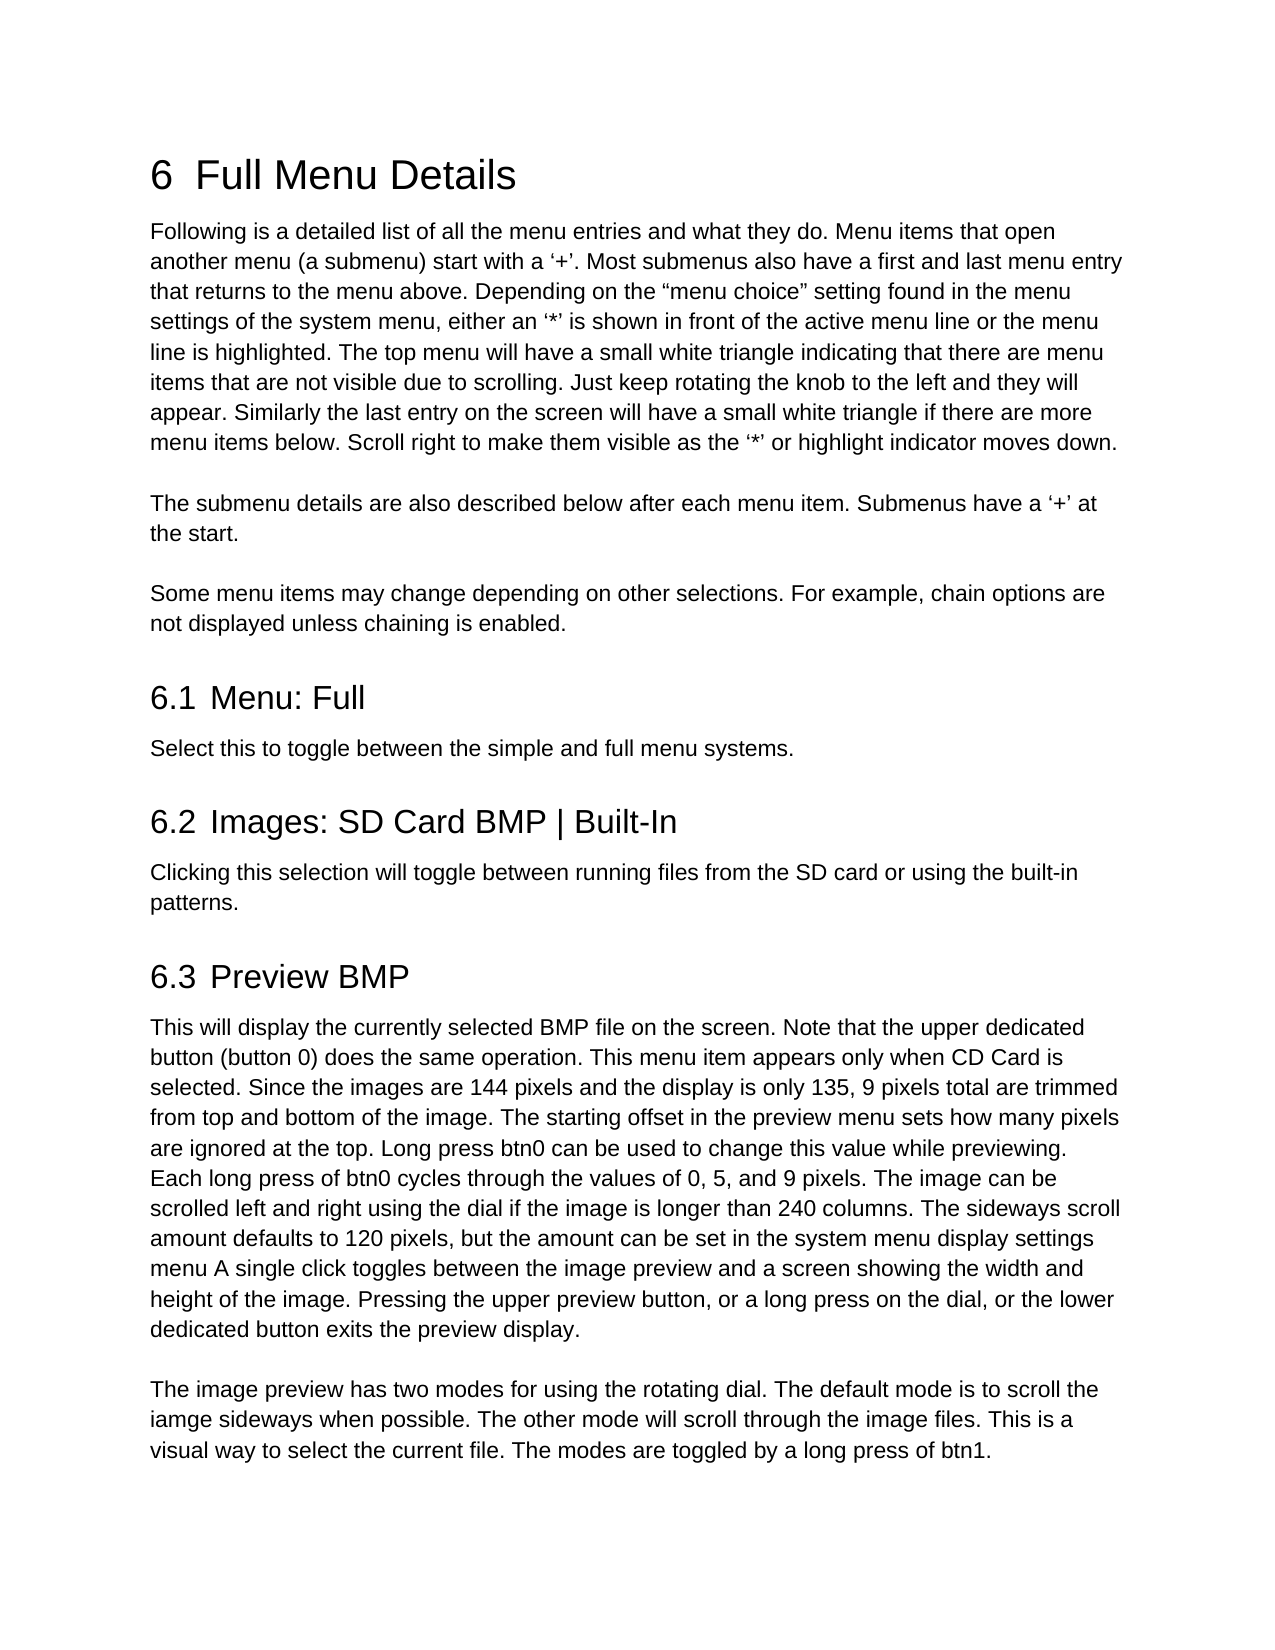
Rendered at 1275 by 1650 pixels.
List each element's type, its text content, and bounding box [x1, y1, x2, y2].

text The submenu details are also described below after each menu item. Submenus have a ‘+’ at the start. [150, 489, 1125, 546]
text Select this to toggle between the simple and full menu systems. [150, 735, 1125, 761]
text Some menu items may change depending on other selections. For example, chain options are not displayed unless chaining is enabled. [150, 580, 1125, 637]
text The image preview has two modes for using the rotating dial. The default mode is to scroll the iamge sideways when possible. The other mode will scroll through the image files. This is a visual way to select the current file. The modes are toggled by a long press of btn1. [150, 1376, 1125, 1463]
subtitle Preview BMP [150, 957, 1125, 995]
text Following is a detailed list of all the menu entries and what they do. Menu items that open another menu (a submenu) start with a ‘+’. Most submenus also have a first and last menu entry that returns to the menu above. Depending on the “menu choice” setting found in the menu settings of the system menu, either an ‘*’ is shown in front of the active menu line or the menu line is highlighted. The top menu will have a small white triangle indicating that there are menu items that are not visible due to scrolling. Just keep rotating the knob to the left and they will appear. Similarly the last entry on the screen will have a small white triangle if there are more menu items below. Scroll right to make them visible as the ‘*’ or highlight indicator moves down. [150, 218, 1125, 455]
subtitle Full Menu Details [150, 150, 1125, 198]
subtitle Images: SD Card BMP | Built-In [150, 802, 1125, 841]
subtitle Menu: Full [150, 678, 1125, 716]
text Clicking this selection will toggle between running files from the SD card or using the built-in patterns. [150, 859, 1125, 916]
text This will display the currently selected BMP file on the screen. Note that the upper dedicated button (button 0) does the same operation. This menu item appears only when CD Card is selected. Since the images are 144 pixels and the display is only 135, 9 pixels total are trimmed from top and bottom of the image. The starting offset in the preview menu sets how many pixels are ignored at the top. Long press btn0 can be used to change this value while previewing. Each long press of btn0 cycles through the values of 0, 5, and 9 pixels. The image can be scrolled left and right using the dial if the image is longer than 240 columns. The sideways scroll amount defaults to 120 pixels, but the amount can be set in the system menu display settings menu A single click toggles between the image preview and a screen showing the width and height of the image. Pressing the upper preview button, or a long press on the dial, or the lower dedicated button exits the preview display. [150, 1014, 1125, 1342]
